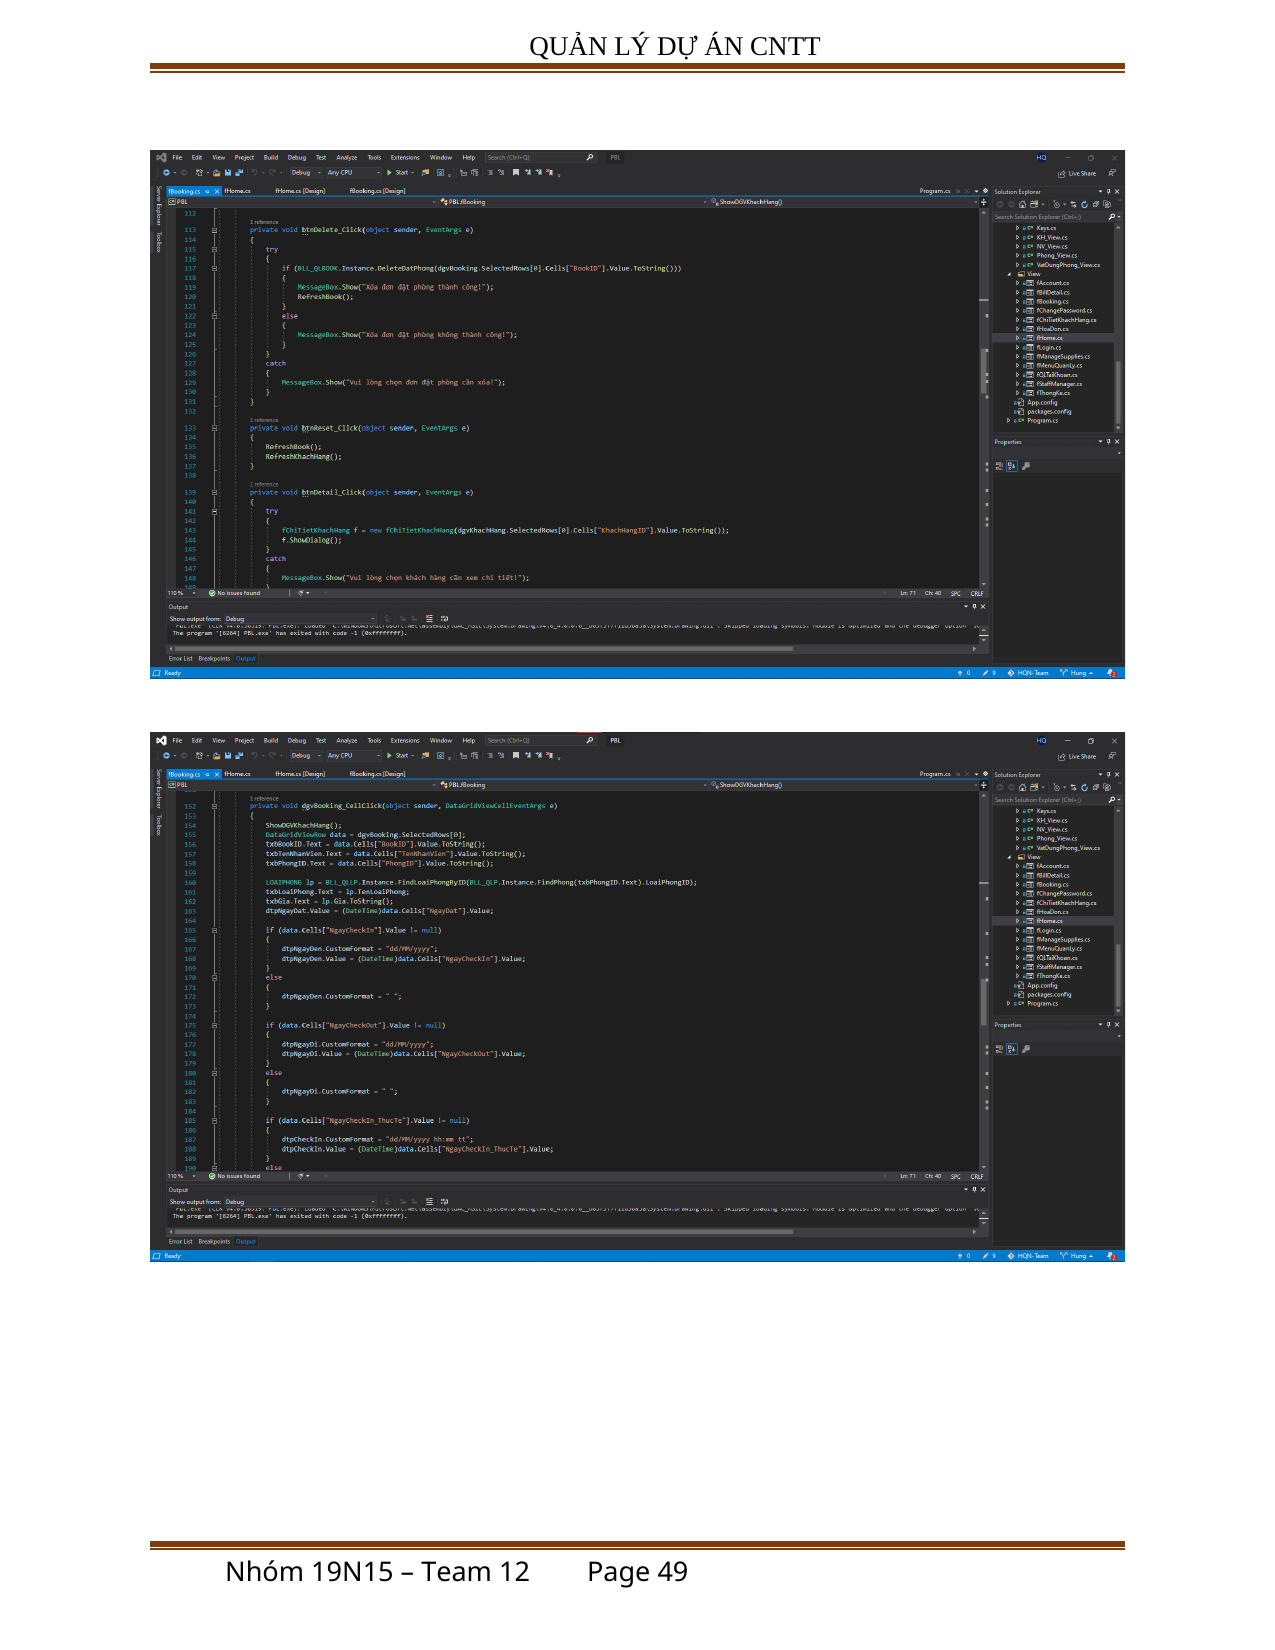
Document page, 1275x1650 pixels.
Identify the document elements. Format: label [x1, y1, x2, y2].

picture [150, 150, 1125, 679]
picture [150, 732, 1125, 1262]
